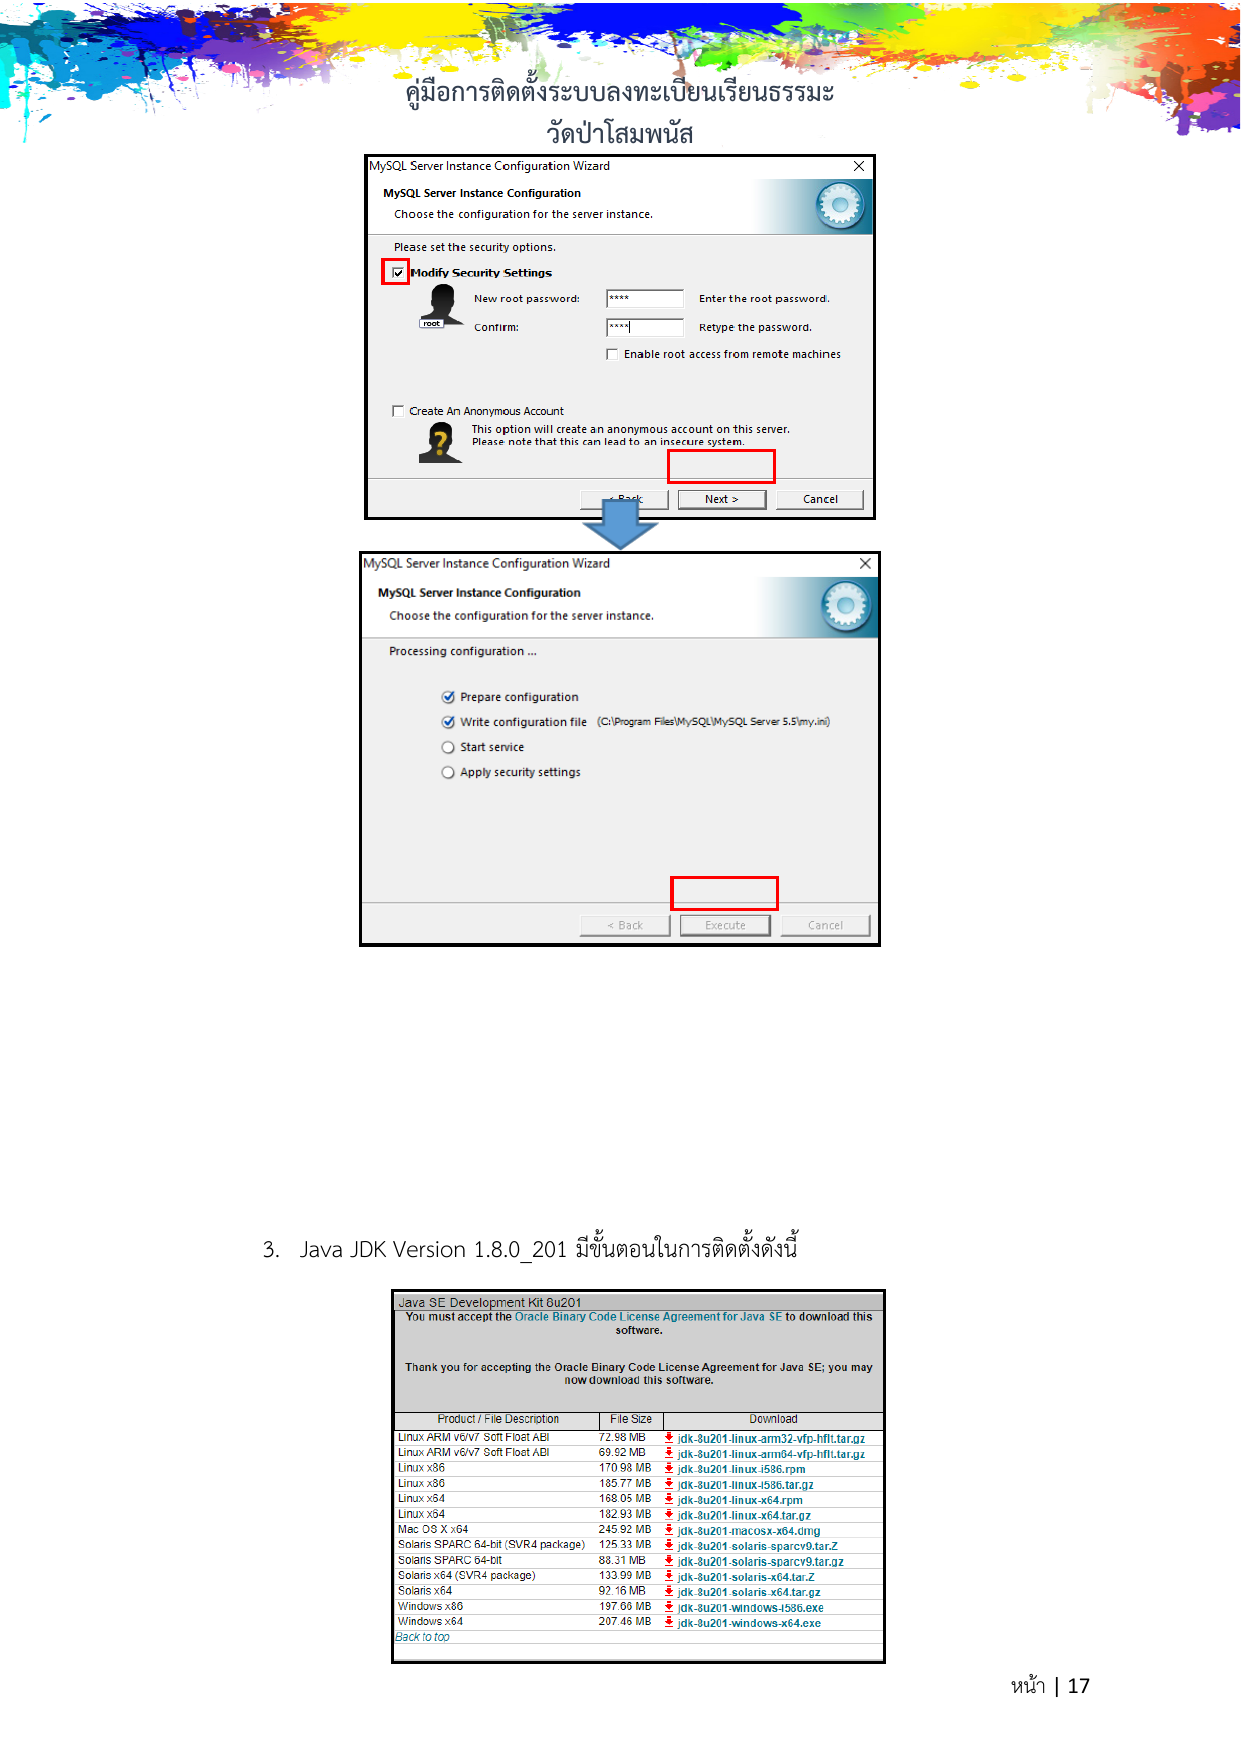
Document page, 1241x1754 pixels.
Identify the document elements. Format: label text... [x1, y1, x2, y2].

picture [61, 37, 73, 41]
picture [394, 1292, 883, 1661]
picture [71, 66, 79, 71]
picture [70, 79, 84, 83]
picture [122, 50, 133, 56]
picture [368, 157, 873, 551]
picture [0, 3, 1241, 150]
picture [362, 554, 878, 943]
list Java JDK Version 1.8.0_201 มีขั้นตอนในการติดตั้งดังนี้ [262, 1228, 1090, 1266]
picture [79, 34, 102, 42]
